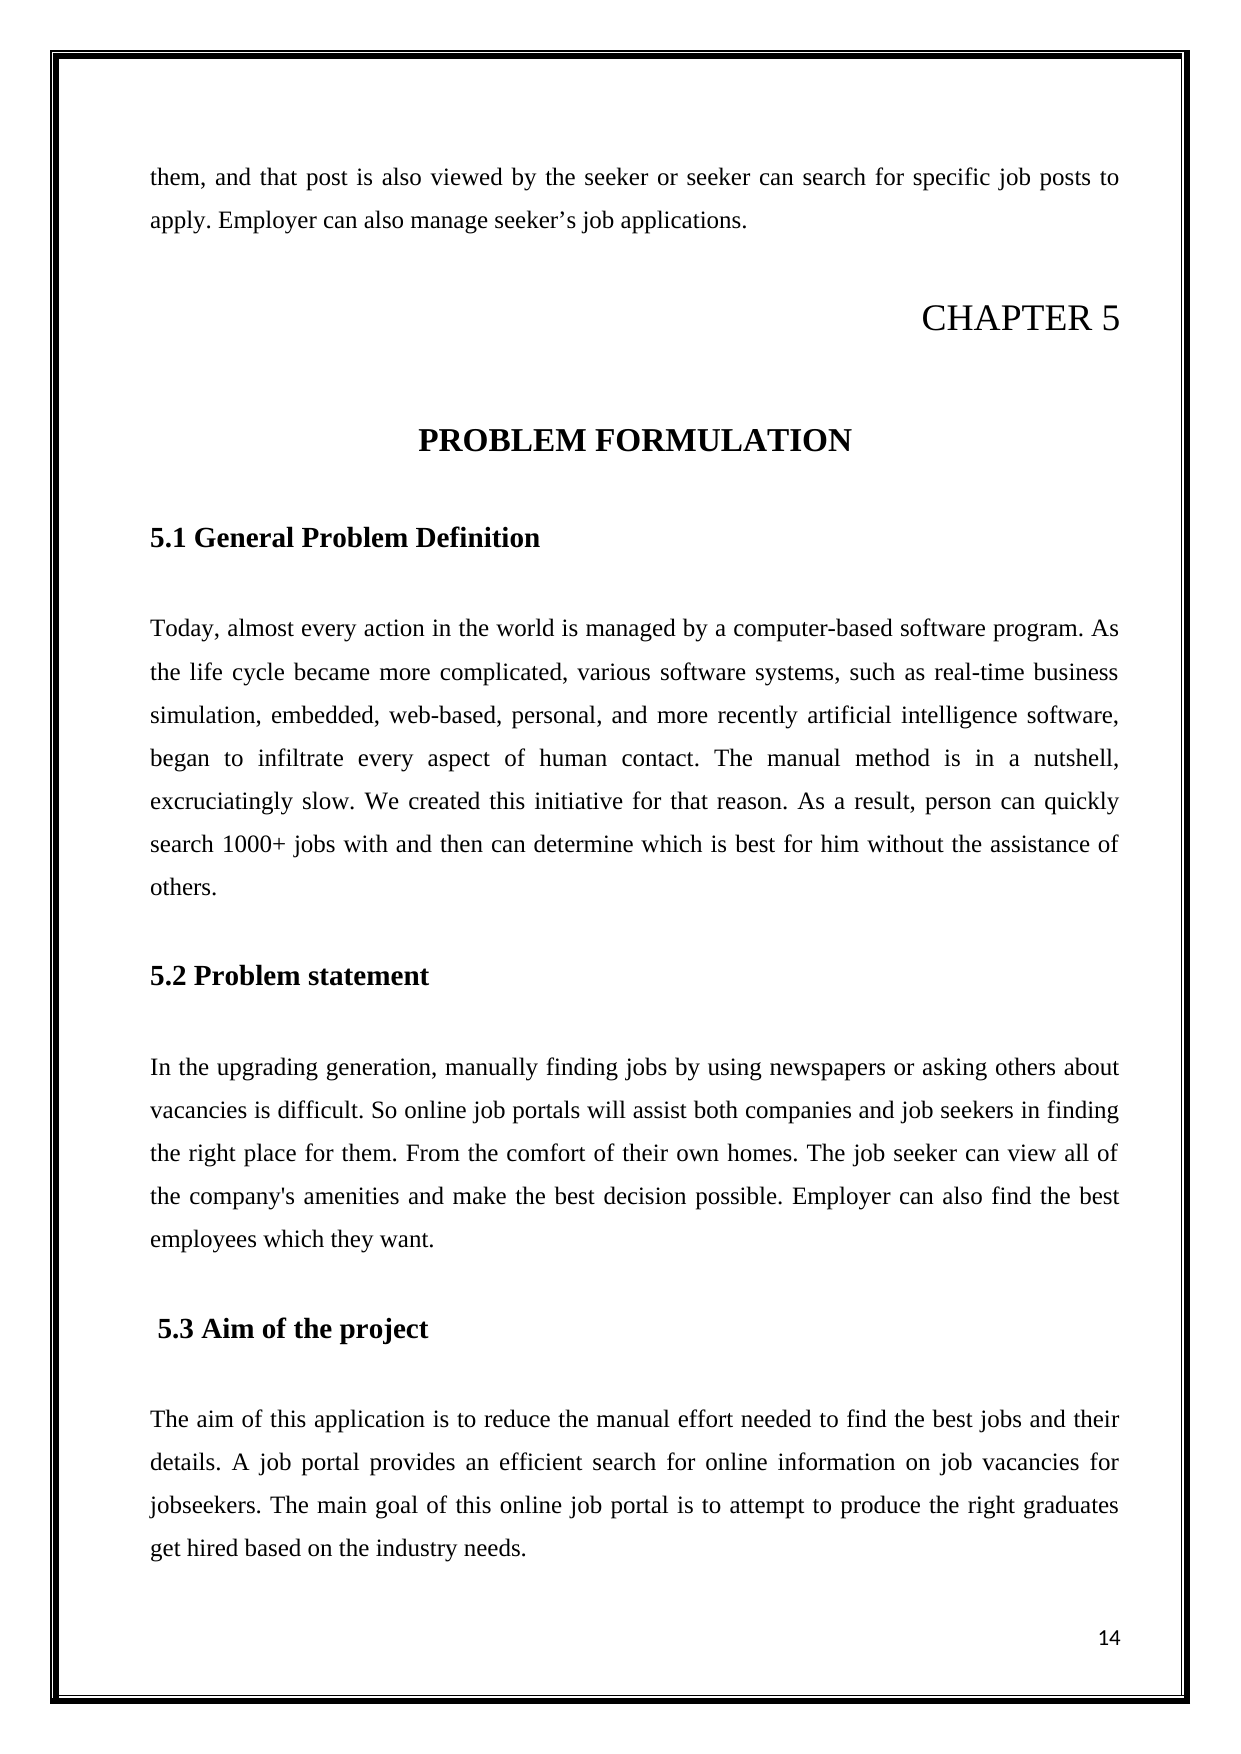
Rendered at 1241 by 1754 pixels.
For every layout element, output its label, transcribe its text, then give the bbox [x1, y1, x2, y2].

text 5.1 General Problem Definition [150, 520, 1120, 554]
text 5.3 Aim of the project [150, 1311, 1120, 1344]
text 5.2 Problem statement [150, 958, 1120, 992]
text PROBLEM FORMULATION [150, 421, 1120, 459]
text CHAPTER 5 [150, 295, 1120, 338]
text The aim of this application is to reduce the manual effort needed to find the best jobs and their details. A job portal provides an efficient search for online information on job vacancies for jobseekers. The main goal of this online job portal is to attempt to produce the right graduates get hired based on the industry needs. [150, 1404, 1120, 1562]
text Today, almost every action in the world is managed by a computer-based software program. As the life cycle became more complicated, various software systems, such as real-time business simulation, embedded, web-based, personal, and more recently artificial intelligence software, began to infiltrate every aspect of human contact. The manual method is in a nutshell, excruciatingly slow. We created this initiative for that reason. As a result, person can quickly search 1000+ jobs with and then can determine which is best for him without the assistance of others. [150, 613, 1120, 901]
text In the upgrading generation, manually finding jobs by using newspapers or asking others about vacancies is difficult. So online job portals will assist both companies and job seekers in finding the right place for them. From the comfort of their own homes. The job seeker can view all of the company's amenities and make the best decision possible. Employer can also find the best employees which they want. [150, 1052, 1120, 1253]
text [150, 162, 1120, 234]
